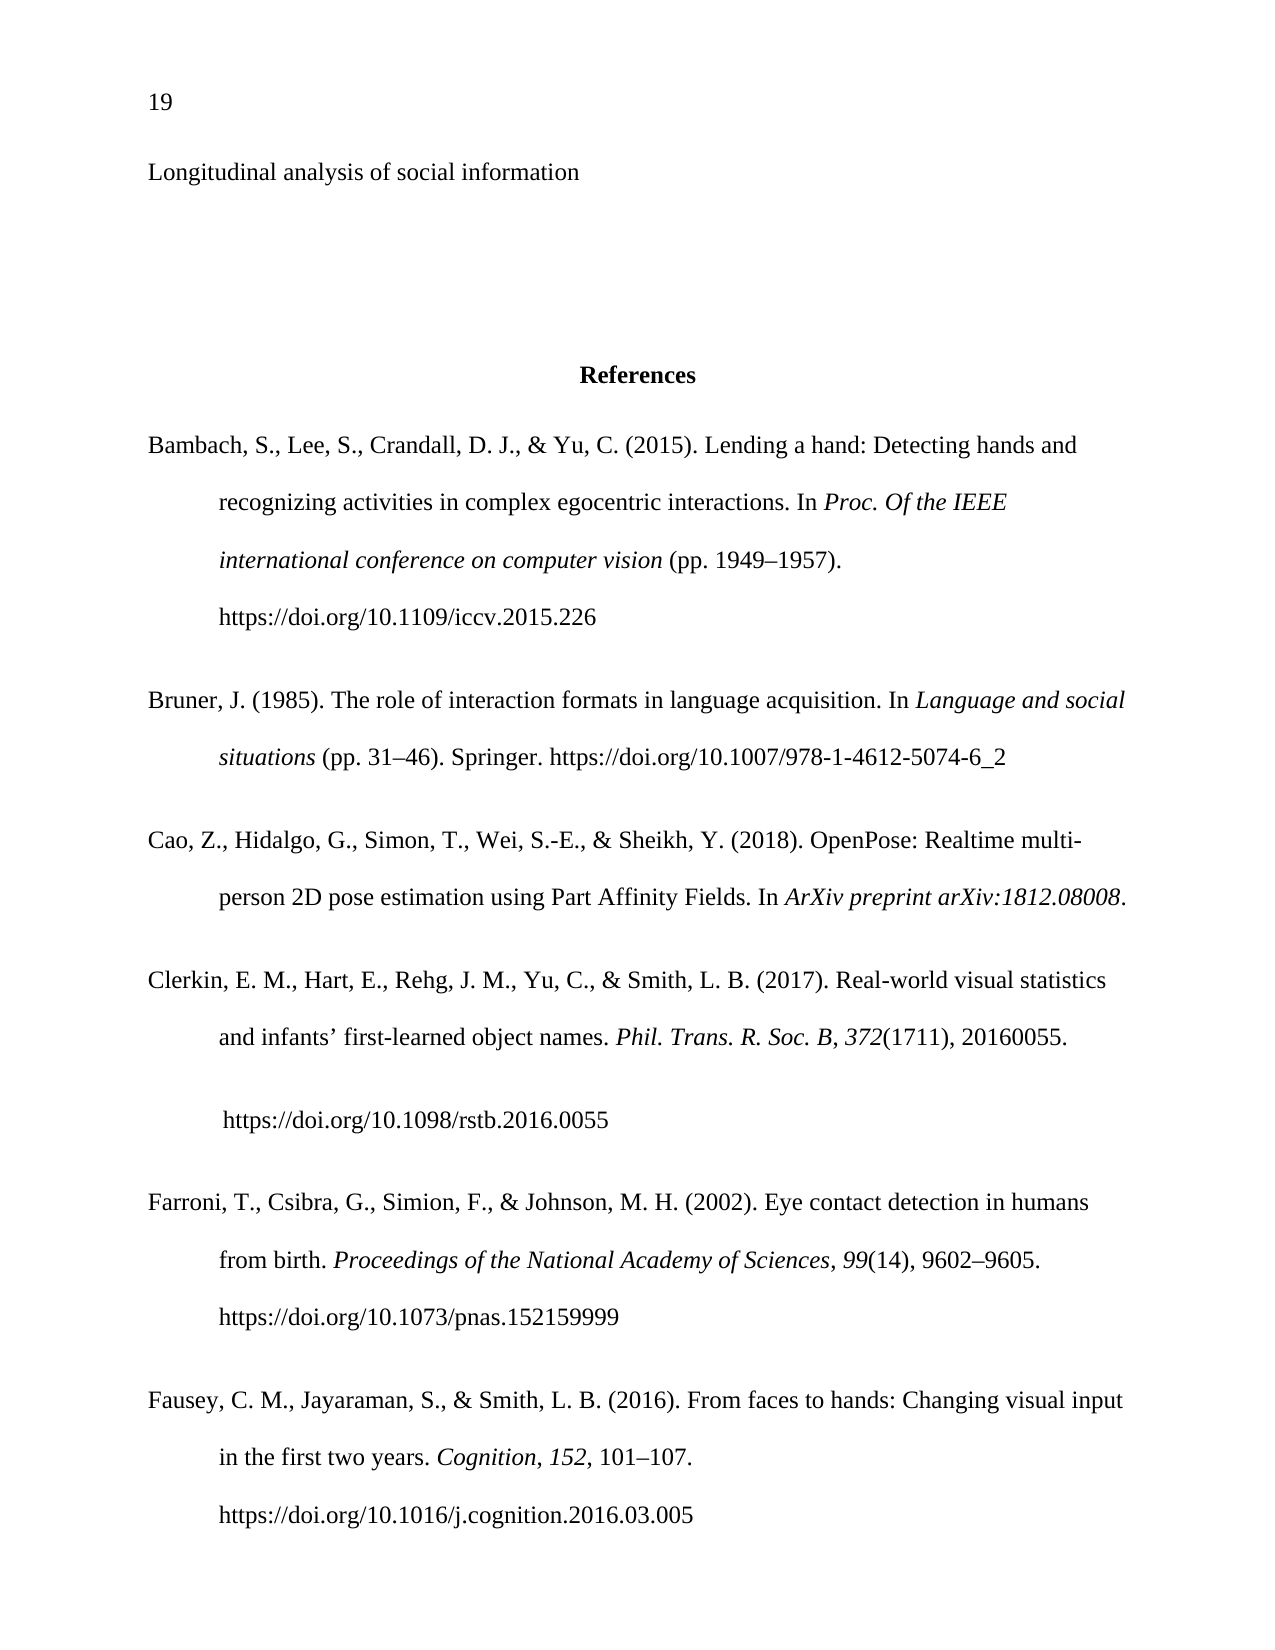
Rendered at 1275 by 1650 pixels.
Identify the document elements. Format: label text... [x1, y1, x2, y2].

text Clerkin, E. M., Hart, E., Rehg, J. M., Yu, C., & Smith, L. B. (2017). Real-world visual statistics and infants’ first-learned object names. Phil. Trans. R. Soc. B, 372(1711), 20160055. [148, 965, 1127, 1051]
text Farroni, T., Csibra, G., Simion, F., & Johnson, M. H. (2002). Eye contact detection in humans from birth. Proceedings of the National Academy of Sciences, 99(14), 9602–9605. https://doi.org/10.1073/pnas.152159999 [148, 1187, 1127, 1331]
text Bruner, J. (1985). The role of interaction formats in language acquisition. In Language and social situations (pp. 31–46). Springer. https://doi.org/10.1007/978-1-4612-5074-6_2 [148, 685, 1127, 771]
text Fausey, C. M., Jayaraman, S., & Smith, L. B. (2016). From faces to hands: Changing visual input in the first two years. Cognition, 152, 101–107. https://doi.org/10.1016/j.cognition.2016.03.005 [148, 1385, 1127, 1529]
text Cao, Z., Hidalgo, G., Simon, T., Wei, S.-E., & Sheikh, Y. (2018). OpenPose: Realtime multi-person 2D pose estimation using Part Affinity Fields. In ArXiv preprint arXiv:1812.08008. [148, 825, 1127, 911]
text https://doi.org/10.1098/rstb.2016.0055 [223, 1105, 1127, 1134]
subtitle References [148, 360, 1127, 389]
text Bambach, S., Lee, S., Crandall, D. J., & Yu, C. (2015). Lending a hand: Detecting hands and recognizing activities in complex egocentric interactions. In Proc. Of the IEEE international conference on computer vision (pp. 1949–1957). https://doi.org/10.1109/iccv.2015.226 [148, 430, 1127, 631]
